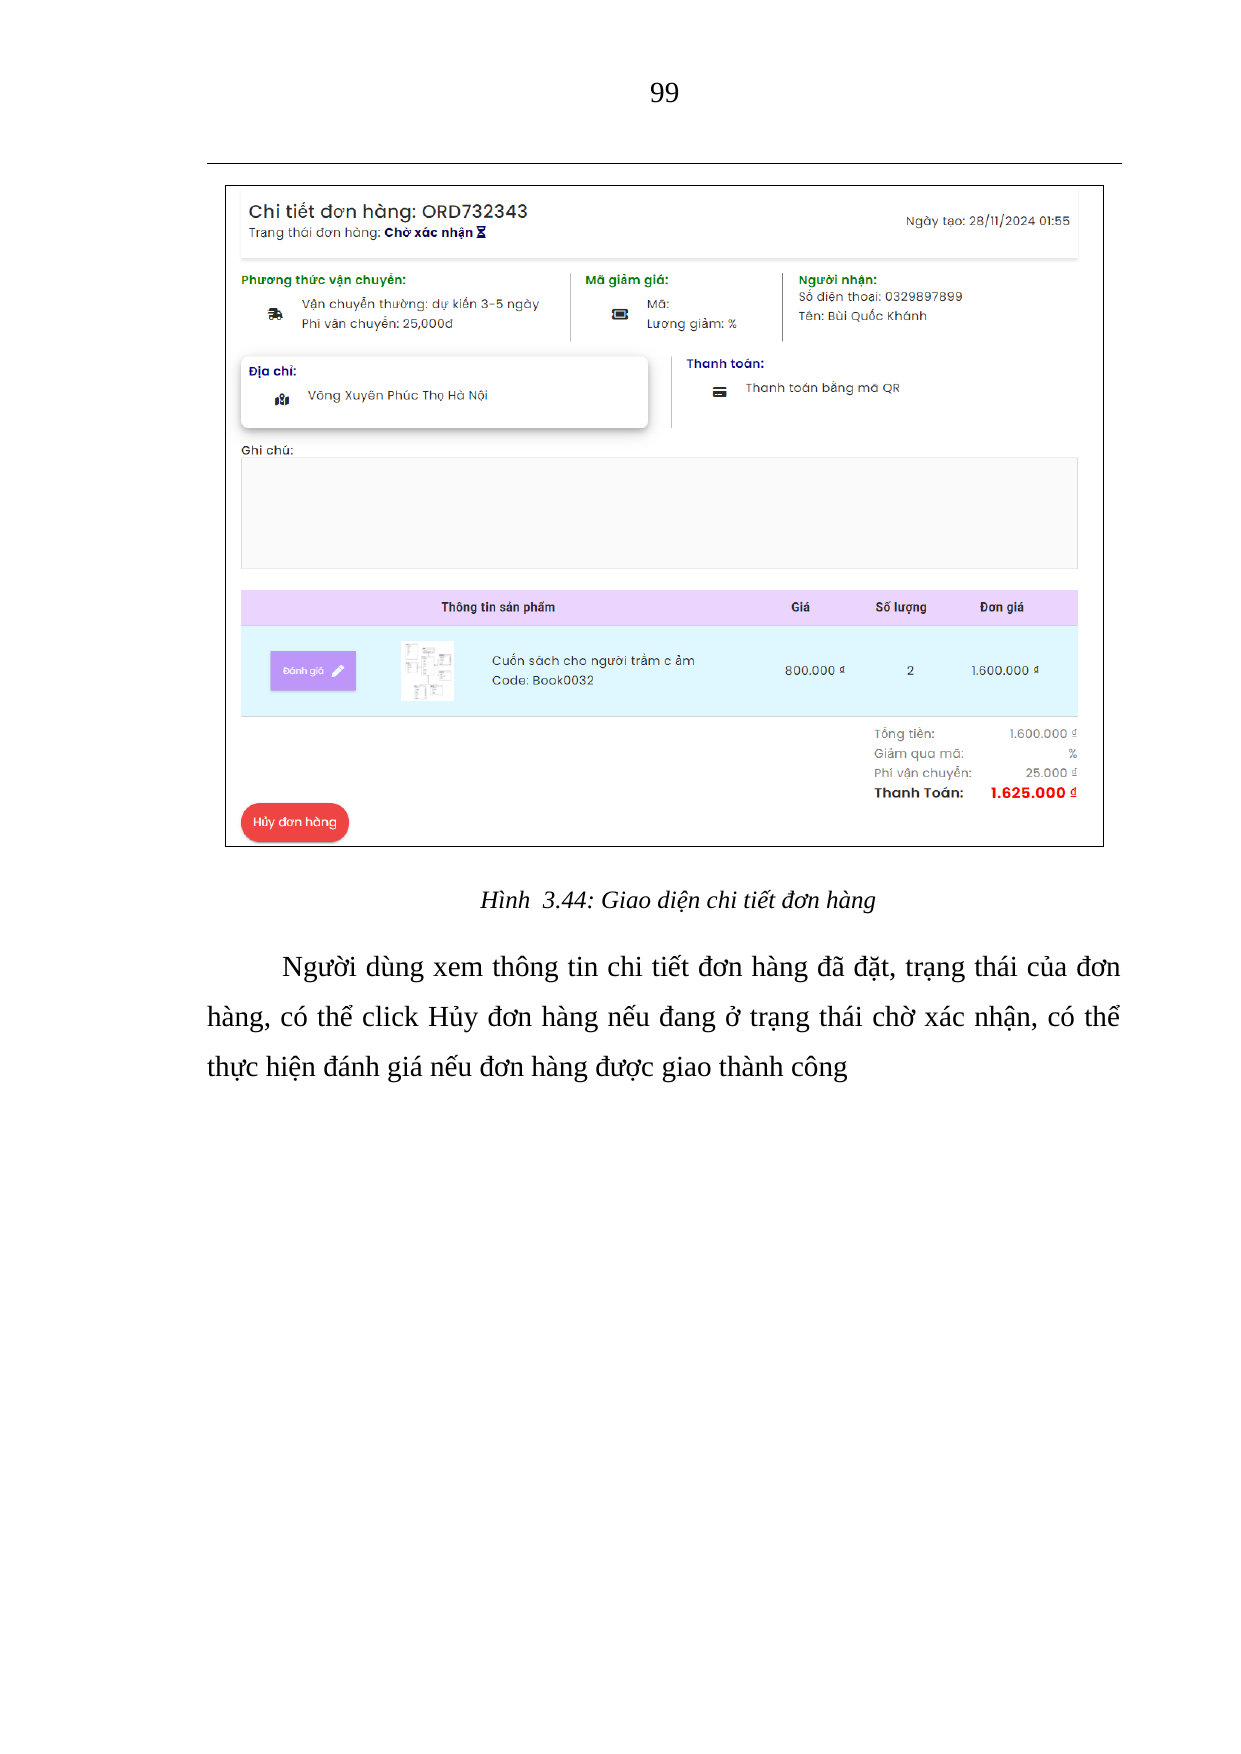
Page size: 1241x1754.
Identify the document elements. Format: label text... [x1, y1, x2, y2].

text Người dùng xem thông tin chi tiết đơn hàng đã đặt, trạng thái của đơn hàng, có thể click Hủy đơn hàng nếu đang ở trạng thái chờ xác nhận, có thể thực hiện đánh giá nếu đơn hàng được giao thành công [207, 949, 1122, 1083]
picture [226, 186, 1103, 846]
